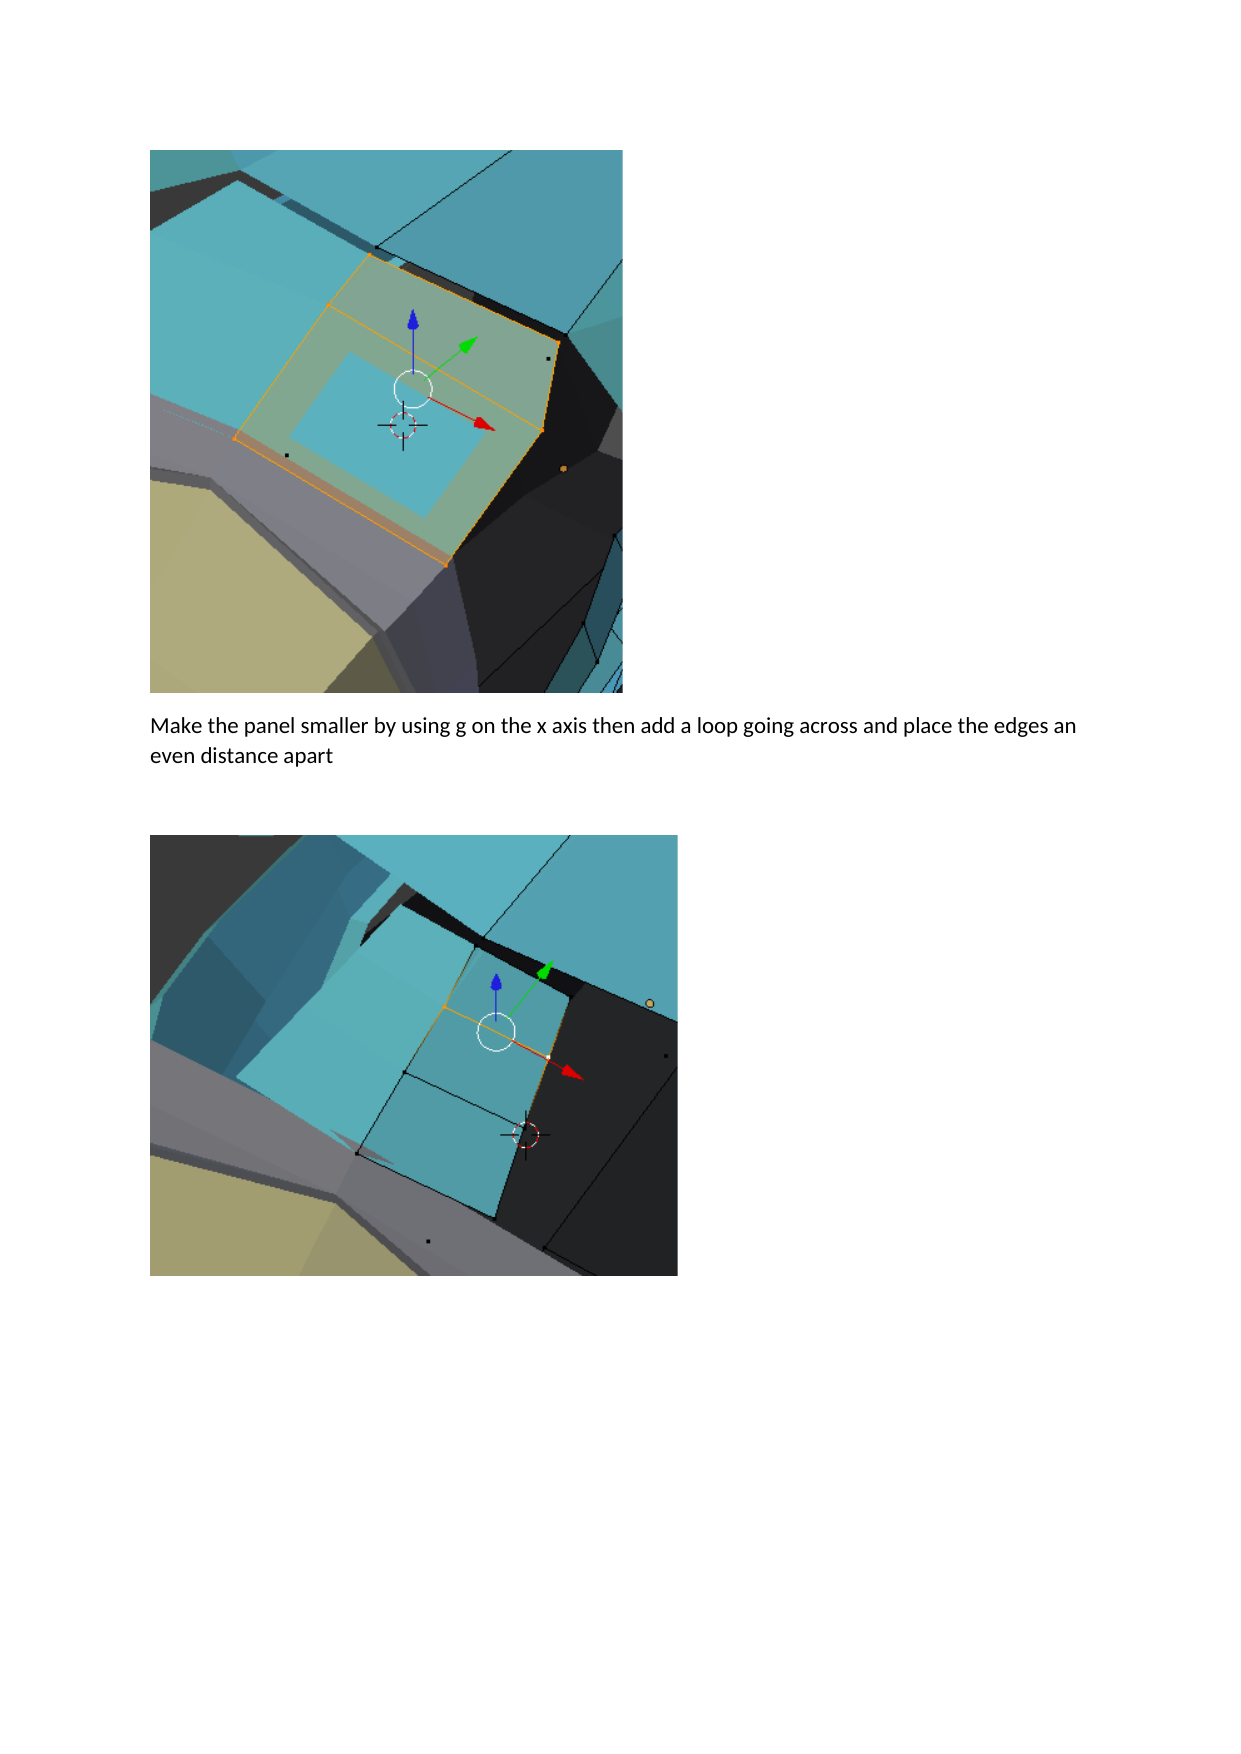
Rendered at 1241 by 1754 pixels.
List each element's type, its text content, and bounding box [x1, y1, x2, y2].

text Make the panel smaller by using g on the x axis then add a loop going across and place the edges an even distance apart [150, 711, 1090, 769]
picture [150, 835, 678, 1276]
picture [150, 150, 623, 693]
